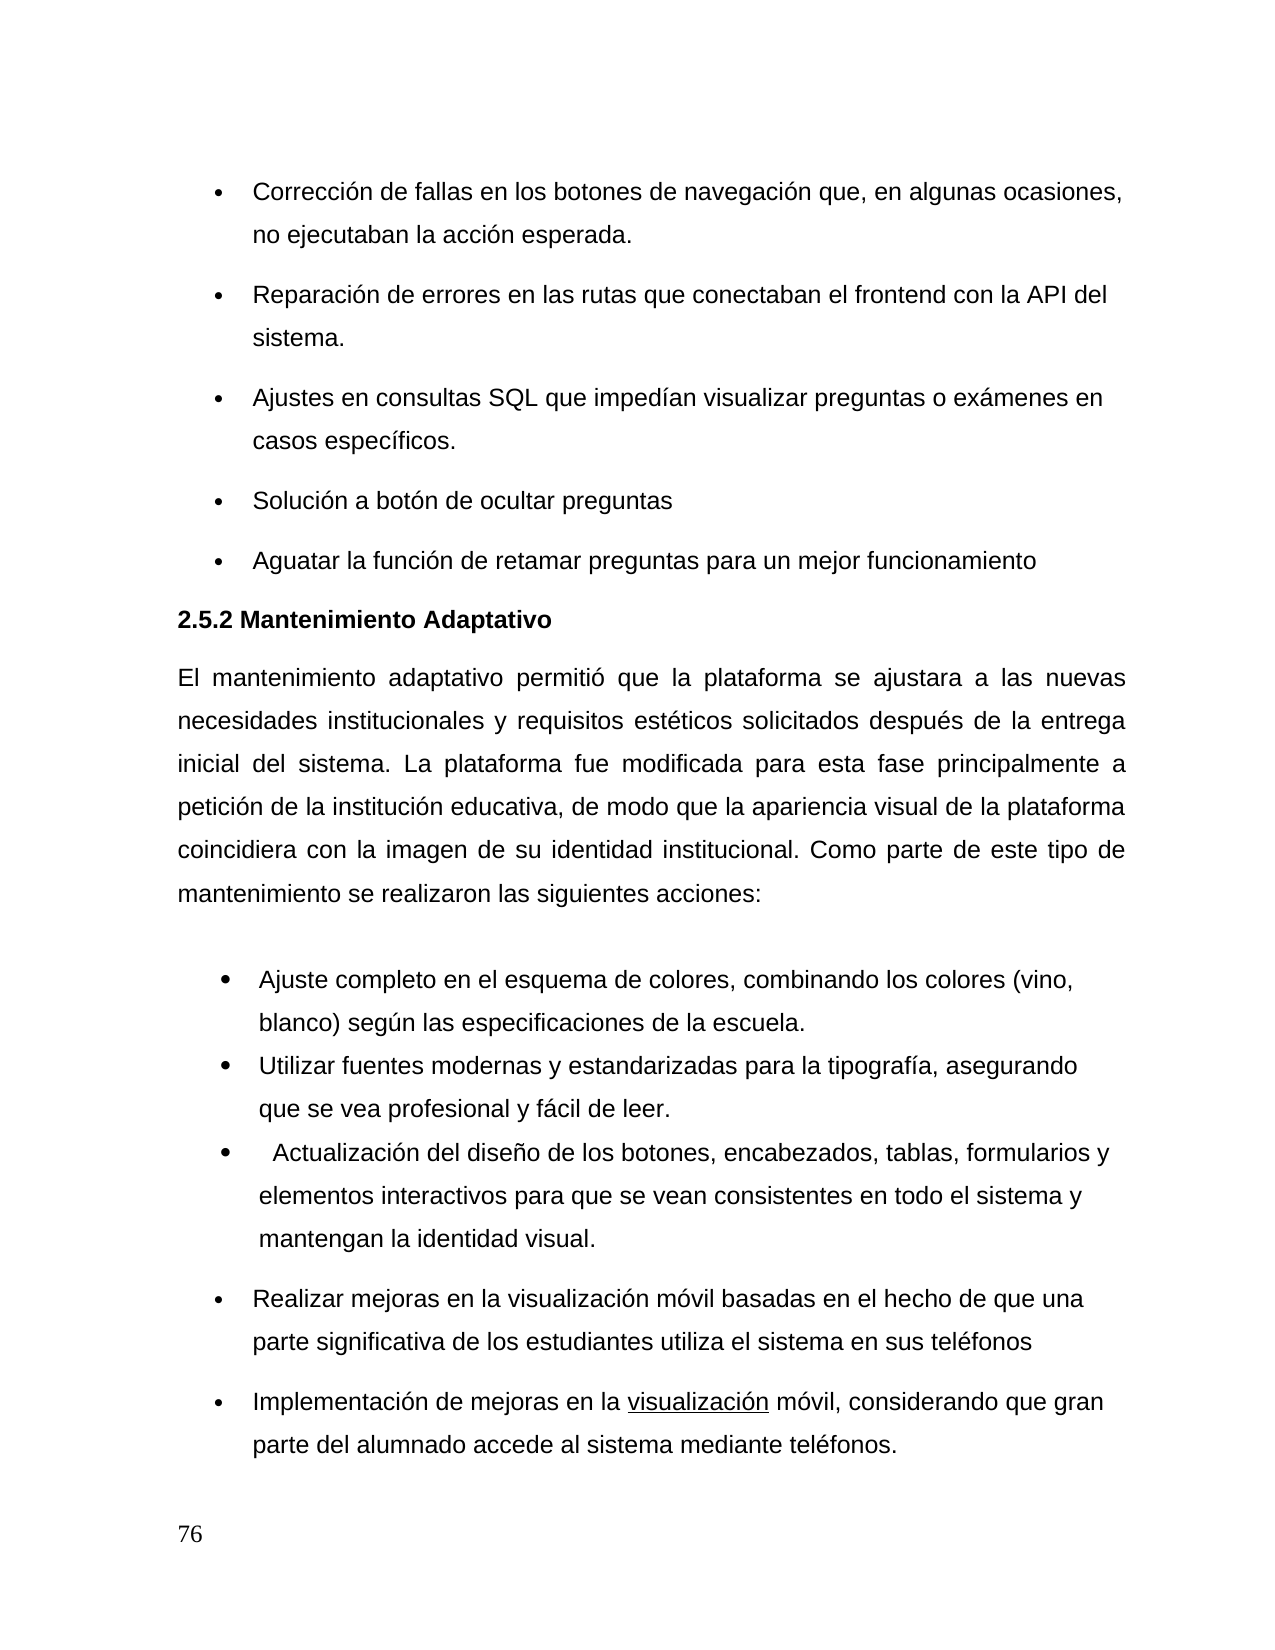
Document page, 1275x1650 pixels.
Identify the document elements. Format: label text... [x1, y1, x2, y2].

list Realizar mejoras en la visualización móvil basadas en el hecho de que una parte significativa de los estudiantes utiliza el sistema en sus teléfonos [215, 1284, 1127, 1356]
list Utilizar fuentes modernas y estandarizadas para la tipografía, asegurando que se vea profesional y fácil de leer. [221, 1051, 1127, 1123]
list Ajuste completo en el esquema de colores, combinando los colores (vino, blanco) según las especificaciones de la escuela. [221, 965, 1127, 1037]
list Actualización del diseño de los botones, encabezados, tablas, formularios y elementos interactivos para que se vean consistentes en todo el sistema y mantengan la identidad visual. [221, 1138, 1127, 1253]
list Aguatar la función de retamar preguntas para un mejor funcionamiento [215, 546, 1127, 574]
list Reparación de errores en las rutas que conectaban el frontend con la API del sistema. [215, 280, 1127, 352]
list Ajustes en consultas SQL que impedían visualizar preguntas o exámenes en casos específicos. [215, 383, 1127, 455]
subtitle 2.5.2 Mantenimiento Adaptativo [177, 606, 1127, 634]
list Corrección de fallas en los botones de navegación que, en algunas ocasiones, no ejecutaban la acción esperada. [215, 177, 1127, 249]
text El mantenimiento adaptativo permitió que la plataforma se ajustara a las nuevas necesidades institucionales y requisitos estéticos solicitados después de la entrega inicial del sistema. La plataforma fue modificada para esta fase principalmente a petición de la institución educativa, de modo que la apariencia visual de la plataforma coincidiera con la imagen de su identidad institucional. Como parte de este tipo de mantenimiento se realizaron las siguientes acciones: [177, 663, 1127, 907]
list Solución a botón de ocultar preguntas [215, 486, 1127, 515]
list Implementación de mejoras en la visualización móvil, considerando que gran parte del alumnado accede al sistema mediante teléfonos. [215, 1387, 1127, 1458]
